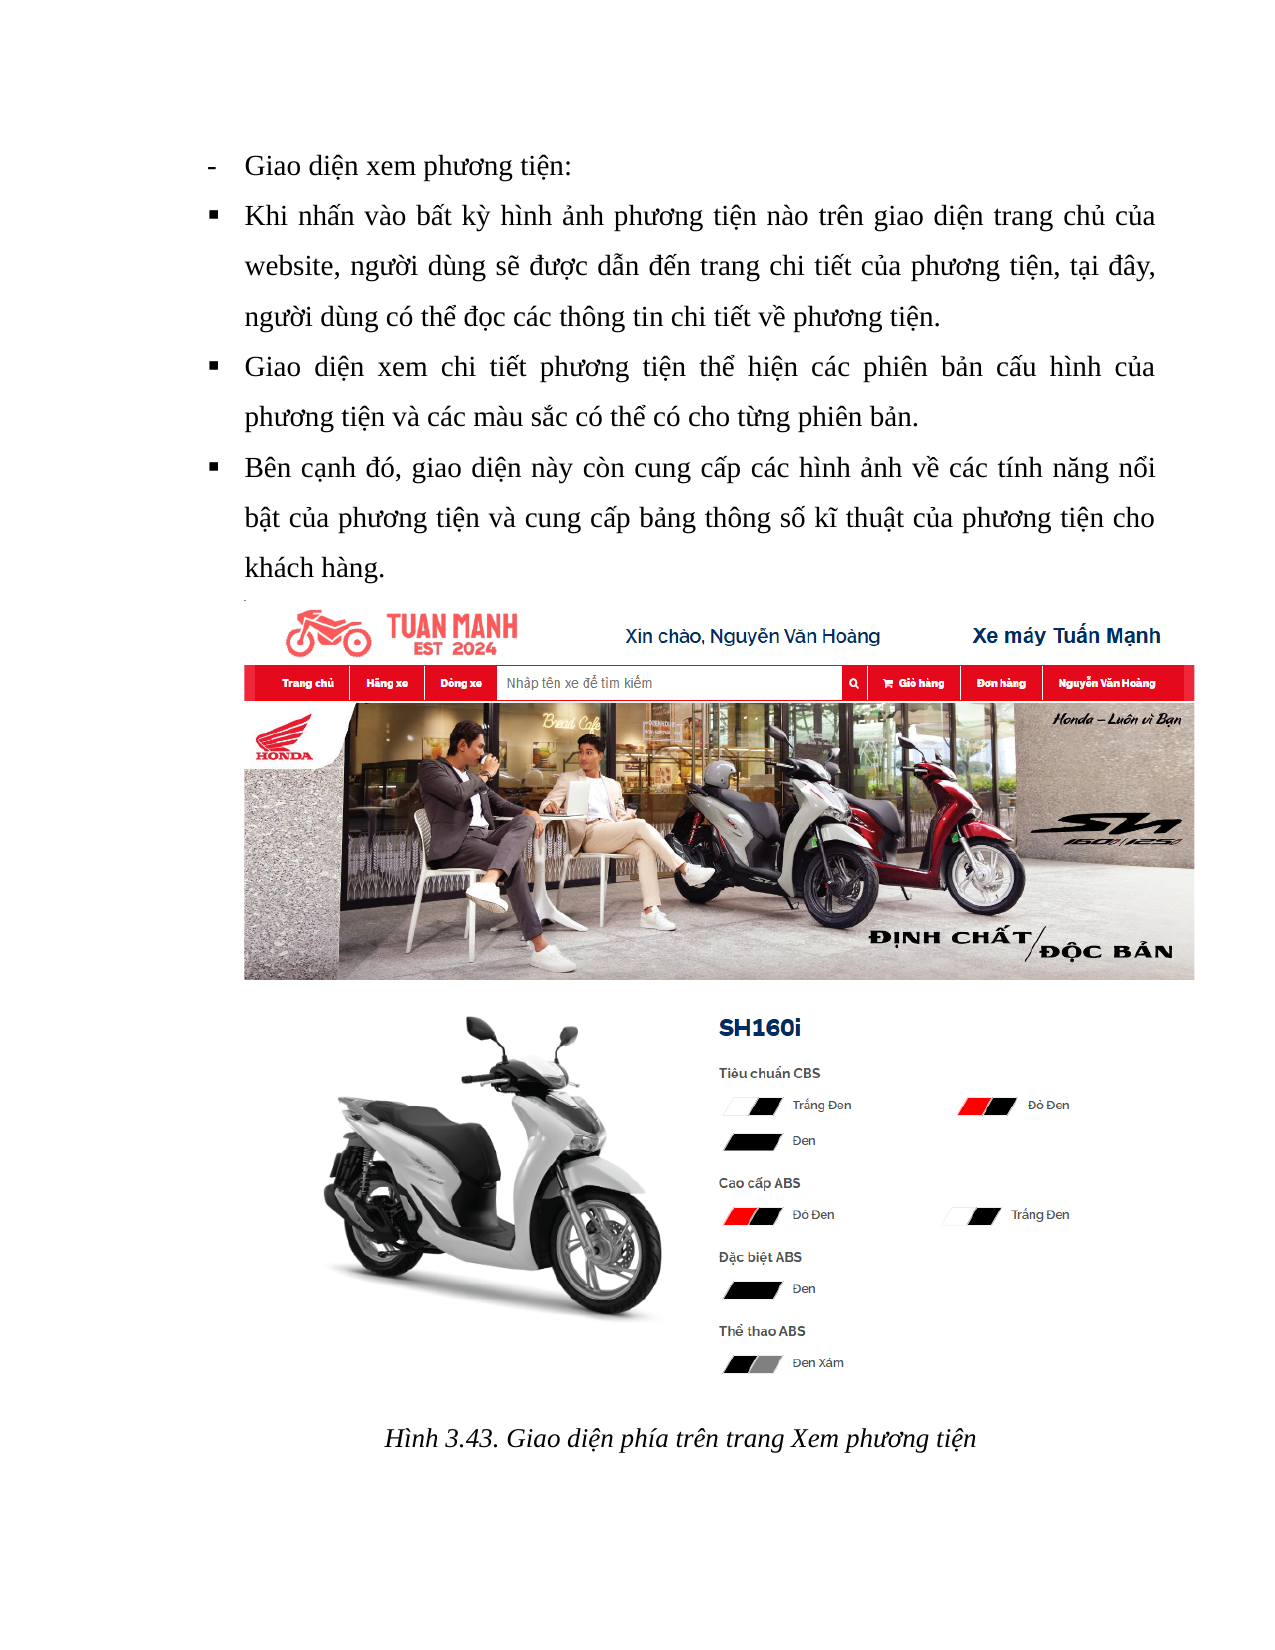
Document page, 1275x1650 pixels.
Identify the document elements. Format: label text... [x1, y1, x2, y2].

list Giao diện xem phương tiện: [207, 148, 1157, 181]
list Giao diện xem chi tiết phương tiện thể hiện các phiên bản cấu hình của phương tiện và các màu sắc có thể có cho từng phiên bản. [207, 349, 1157, 433]
list Khi nhấn vào bất kỳ hình ảnh phương tiện nào trên giao diện trang chủ của website, người dùng sẽ được dẫn đến trang chi tiết của phương tiện, tại đây, người dùng có thể đọc các thông tin chi tiết về phương tiện. [207, 198, 1157, 332]
picture [244, 600, 1195, 1389]
list Bên cạnh đó, giao diện này còn cung cấp các hình ảnh về các tính năng nổi bật của phương tiện và cung cấp bảng thông số kĩ thuật của phương tiện cho khách hàng. [207, 450, 1157, 584]
